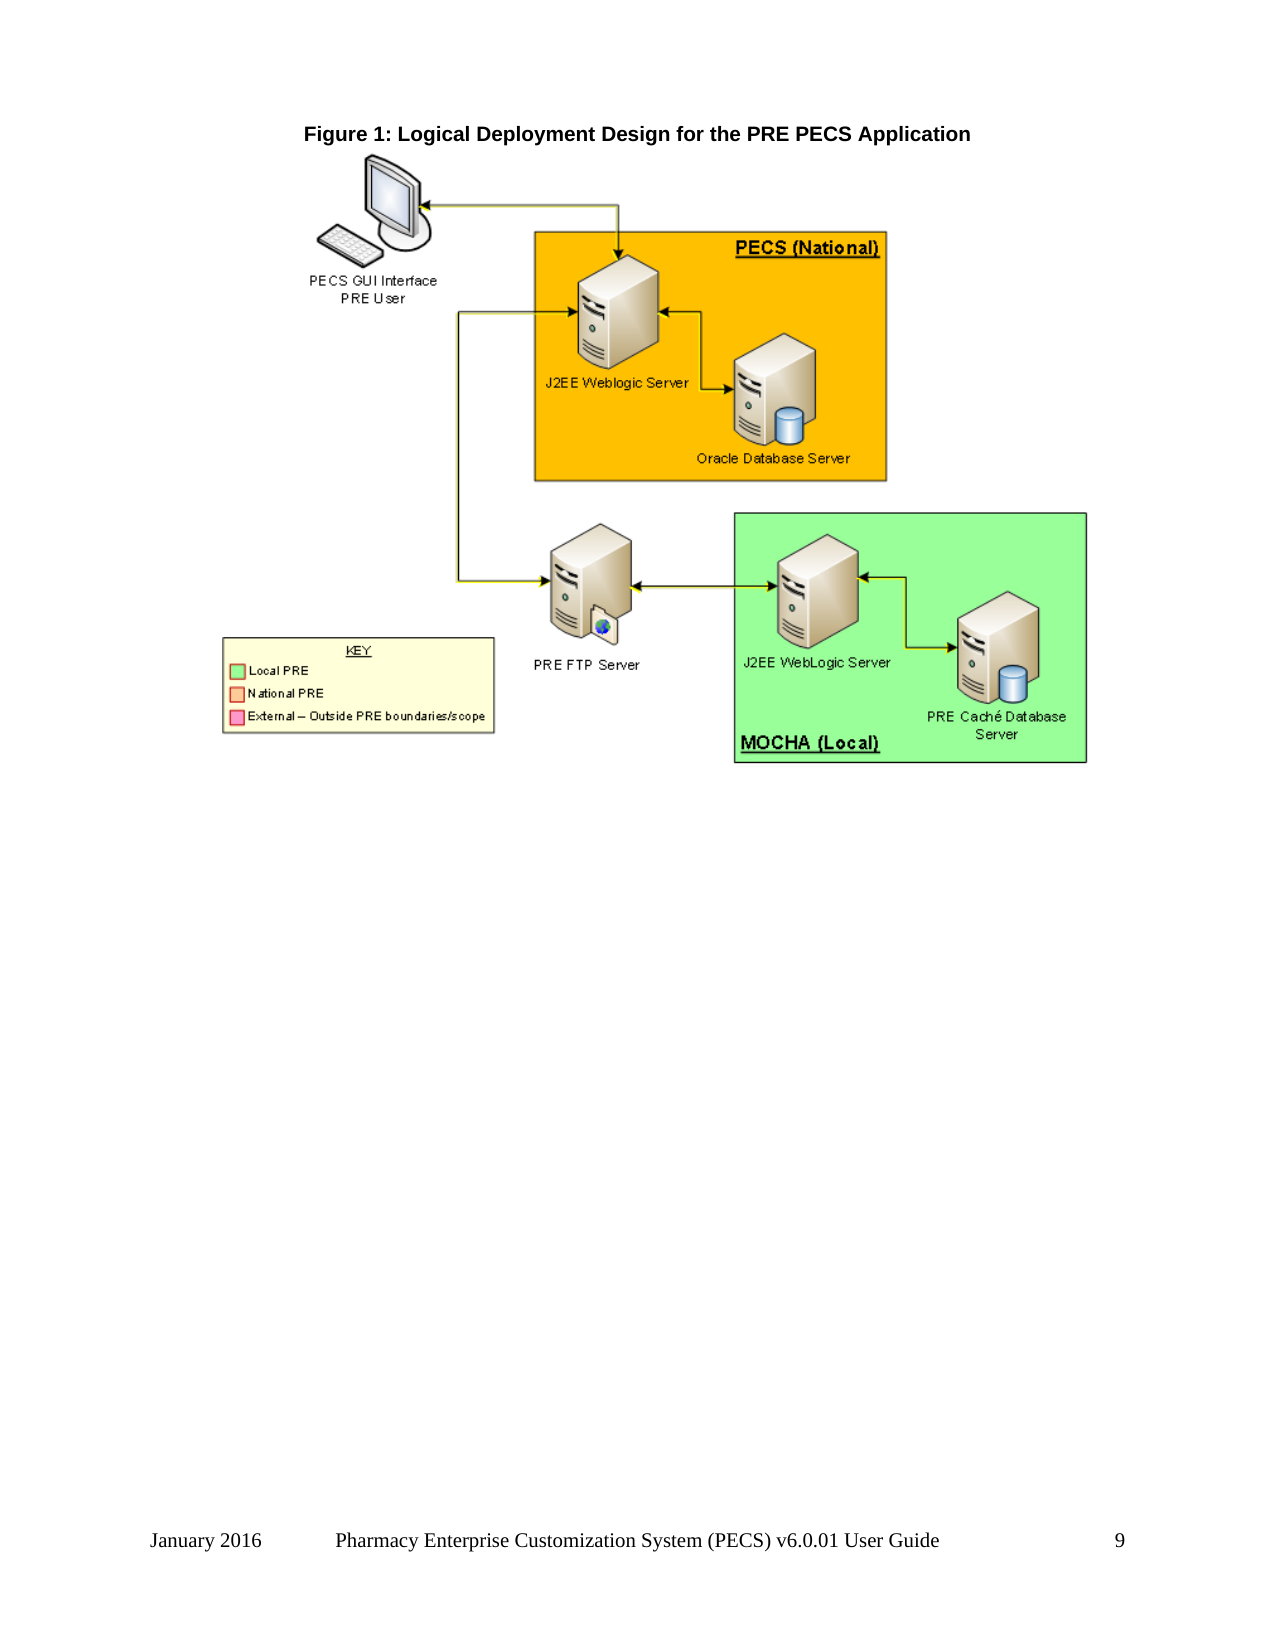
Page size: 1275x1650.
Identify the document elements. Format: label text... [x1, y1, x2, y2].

picture [222, 152, 1091, 767]
